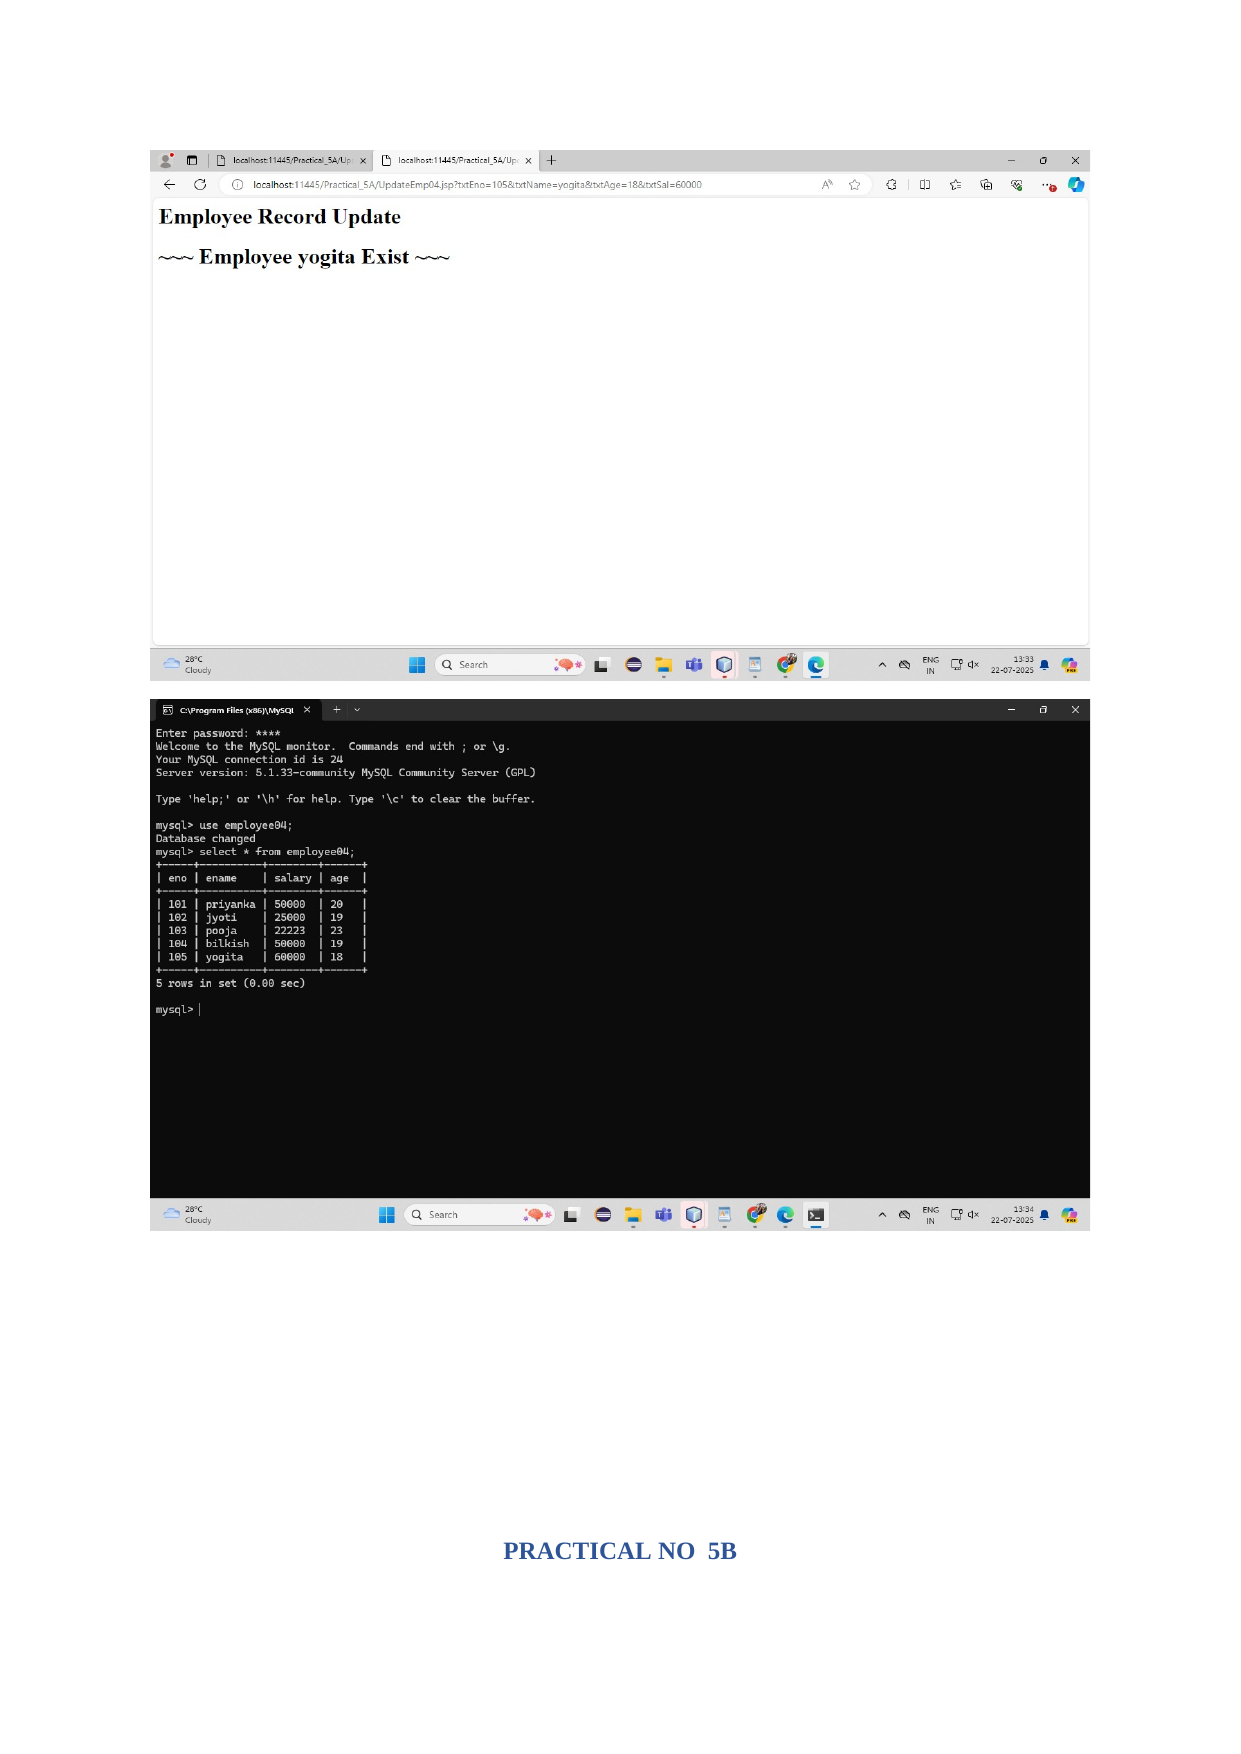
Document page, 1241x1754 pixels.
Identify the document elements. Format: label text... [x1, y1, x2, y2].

picture [150, 150, 1091, 681]
picture [150, 699, 1091, 1231]
subtitle PRACTICAL NO 5B [150, 1536, 1090, 1564]
